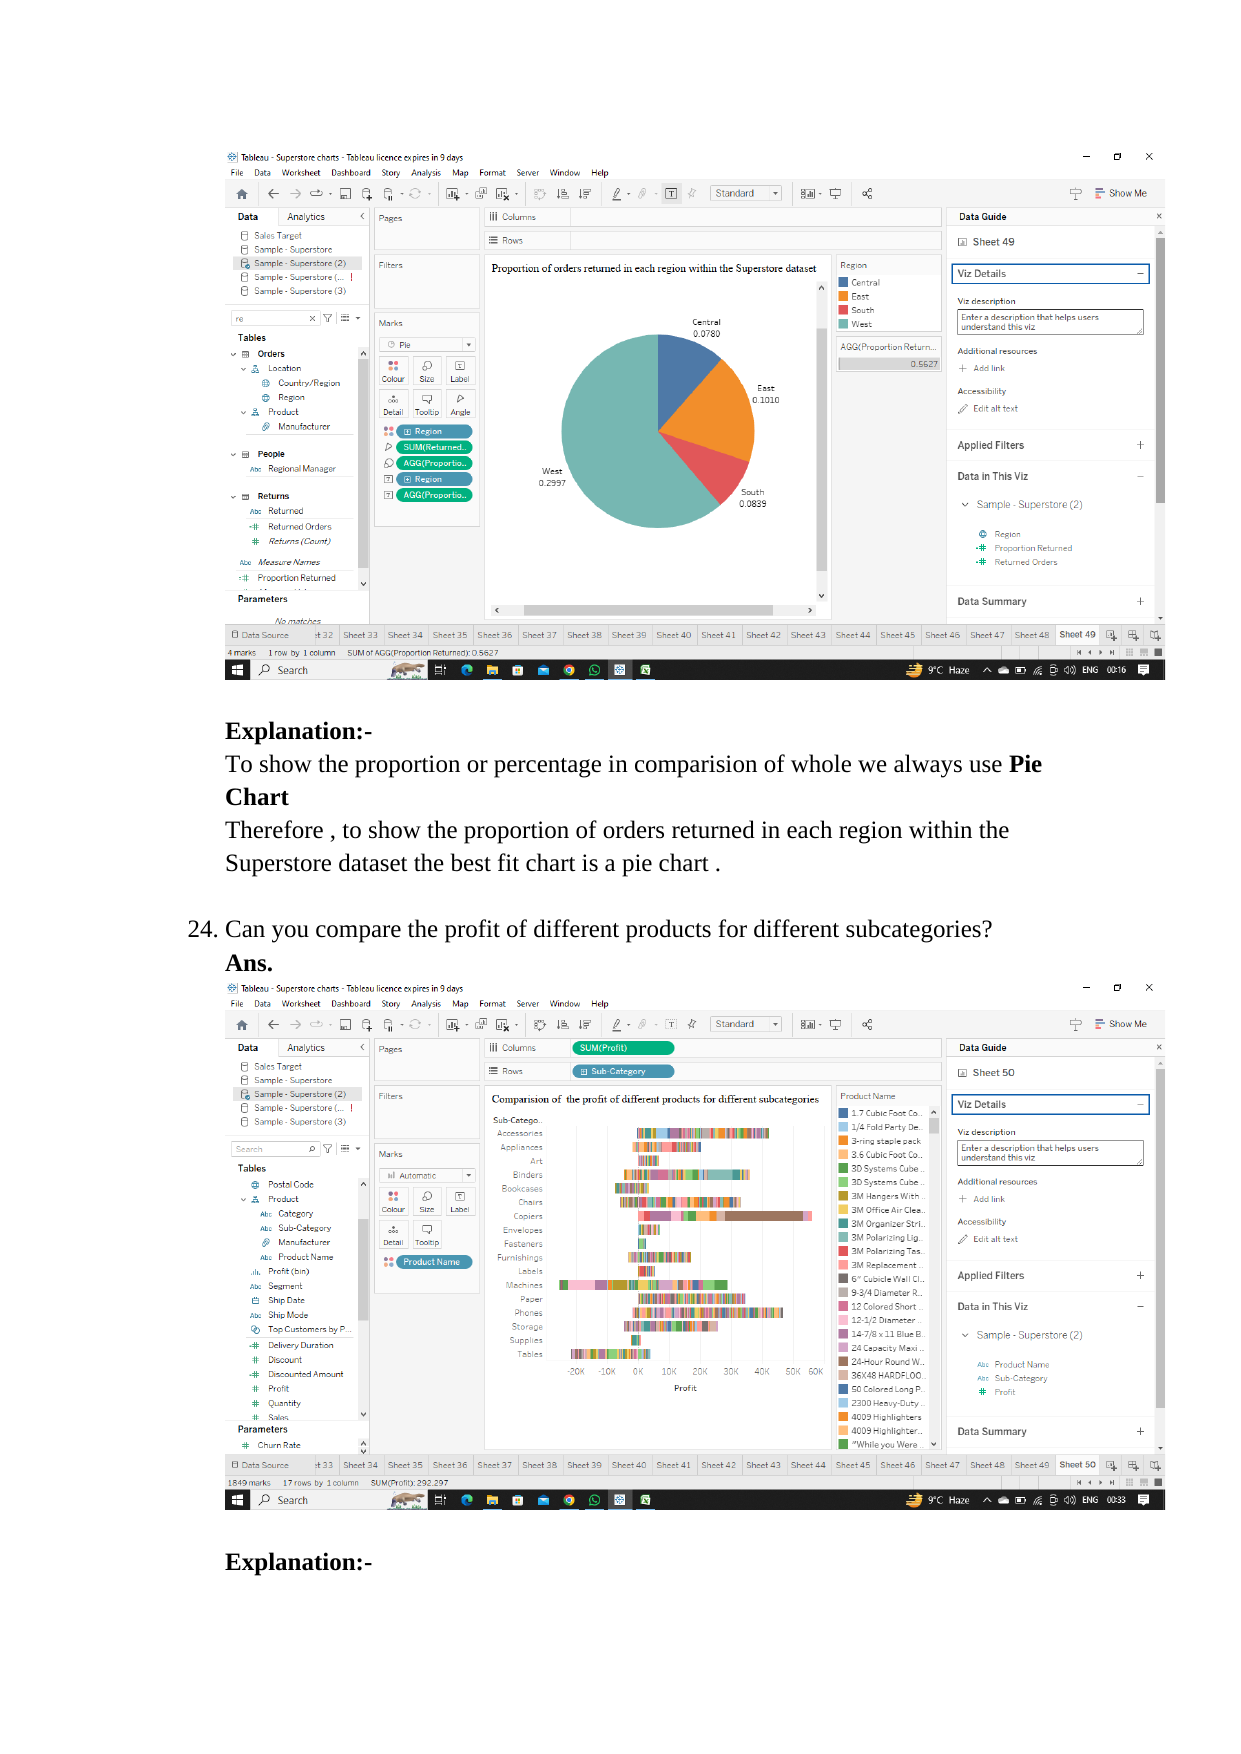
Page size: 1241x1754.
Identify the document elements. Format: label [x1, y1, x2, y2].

picture [225, 980, 1166, 1510]
picture [225, 150, 1166, 680]
list [187, 914, 1090, 1575]
list [187, 150, 1090, 877]
